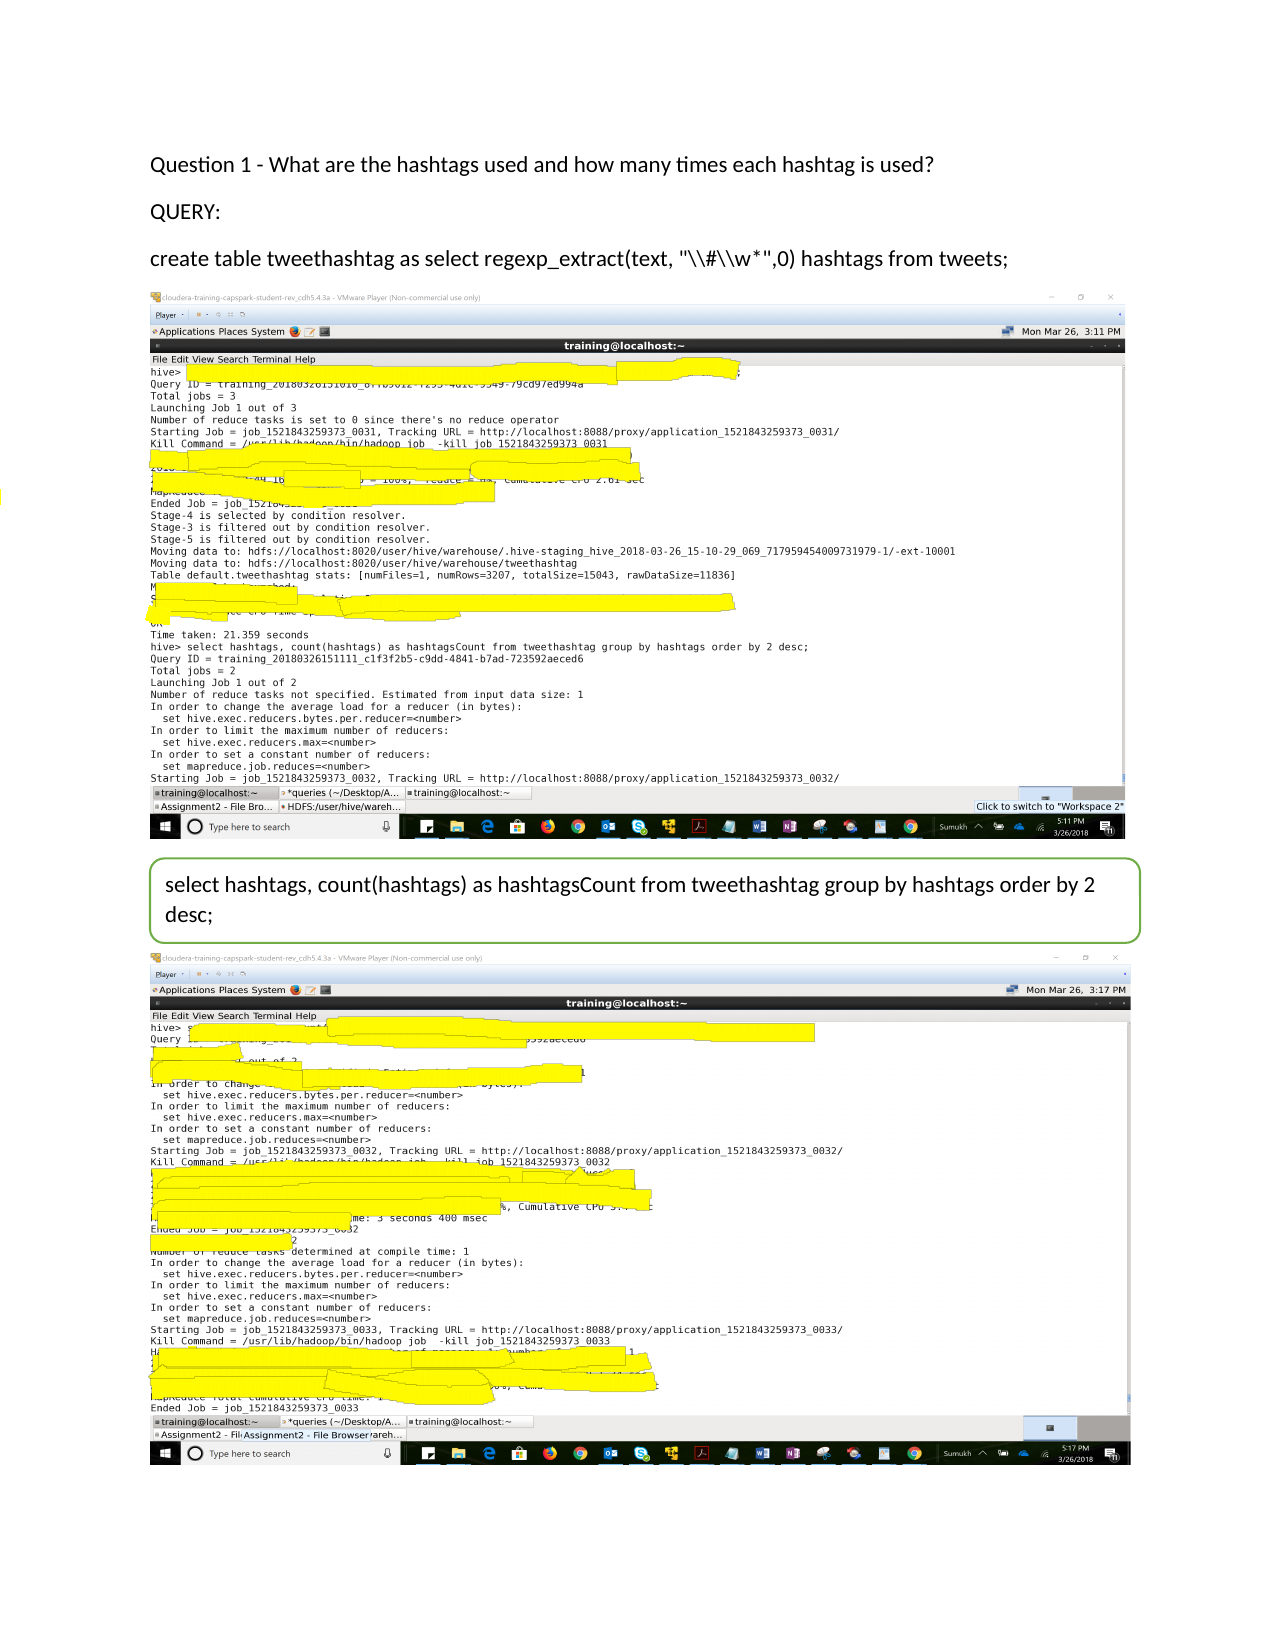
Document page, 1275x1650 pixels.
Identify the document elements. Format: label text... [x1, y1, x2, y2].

text QUERY: [150, 197, 1125, 225]
picture [143, 290, 1125, 839]
text create table tweethashtag as select regexp_extract(text, "\\#\\w*",0) hashtags from tweets; [150, 244, 1125, 272]
text Question 1 - What are the hashtags used and how many times each hashtag is used? [150, 150, 1125, 178]
picture [145, 951, 1131, 1465]
